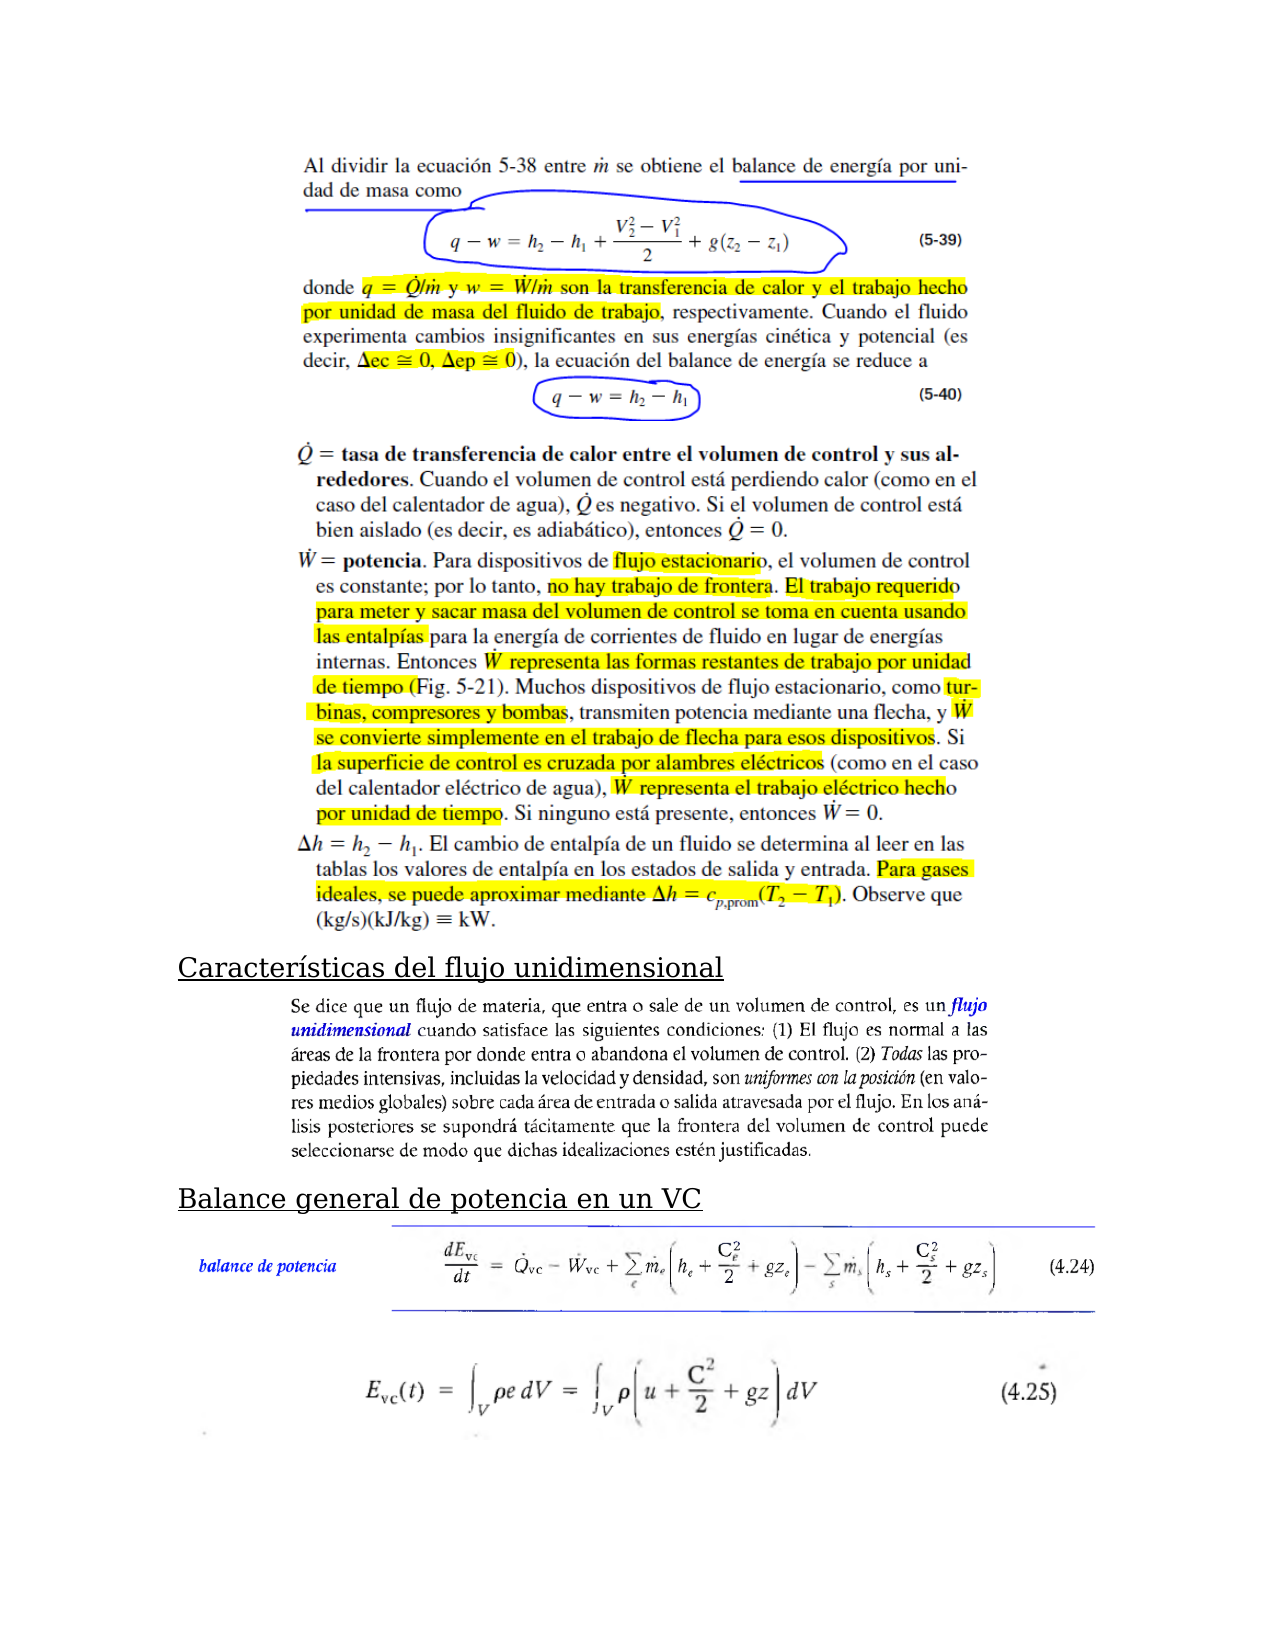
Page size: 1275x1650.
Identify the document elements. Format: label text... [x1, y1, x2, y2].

subtitle Balance general de potencia en un VC [177, 1181, 1098, 1214]
picture [293, 438, 982, 932]
picture [299, 147, 976, 421]
picture [287, 985, 988, 1163]
subtitle Características del flujo unidimensional [177, 951, 1098, 983]
picture [177, 1216, 1098, 1317]
picture [188, 1335, 1087, 1440]
